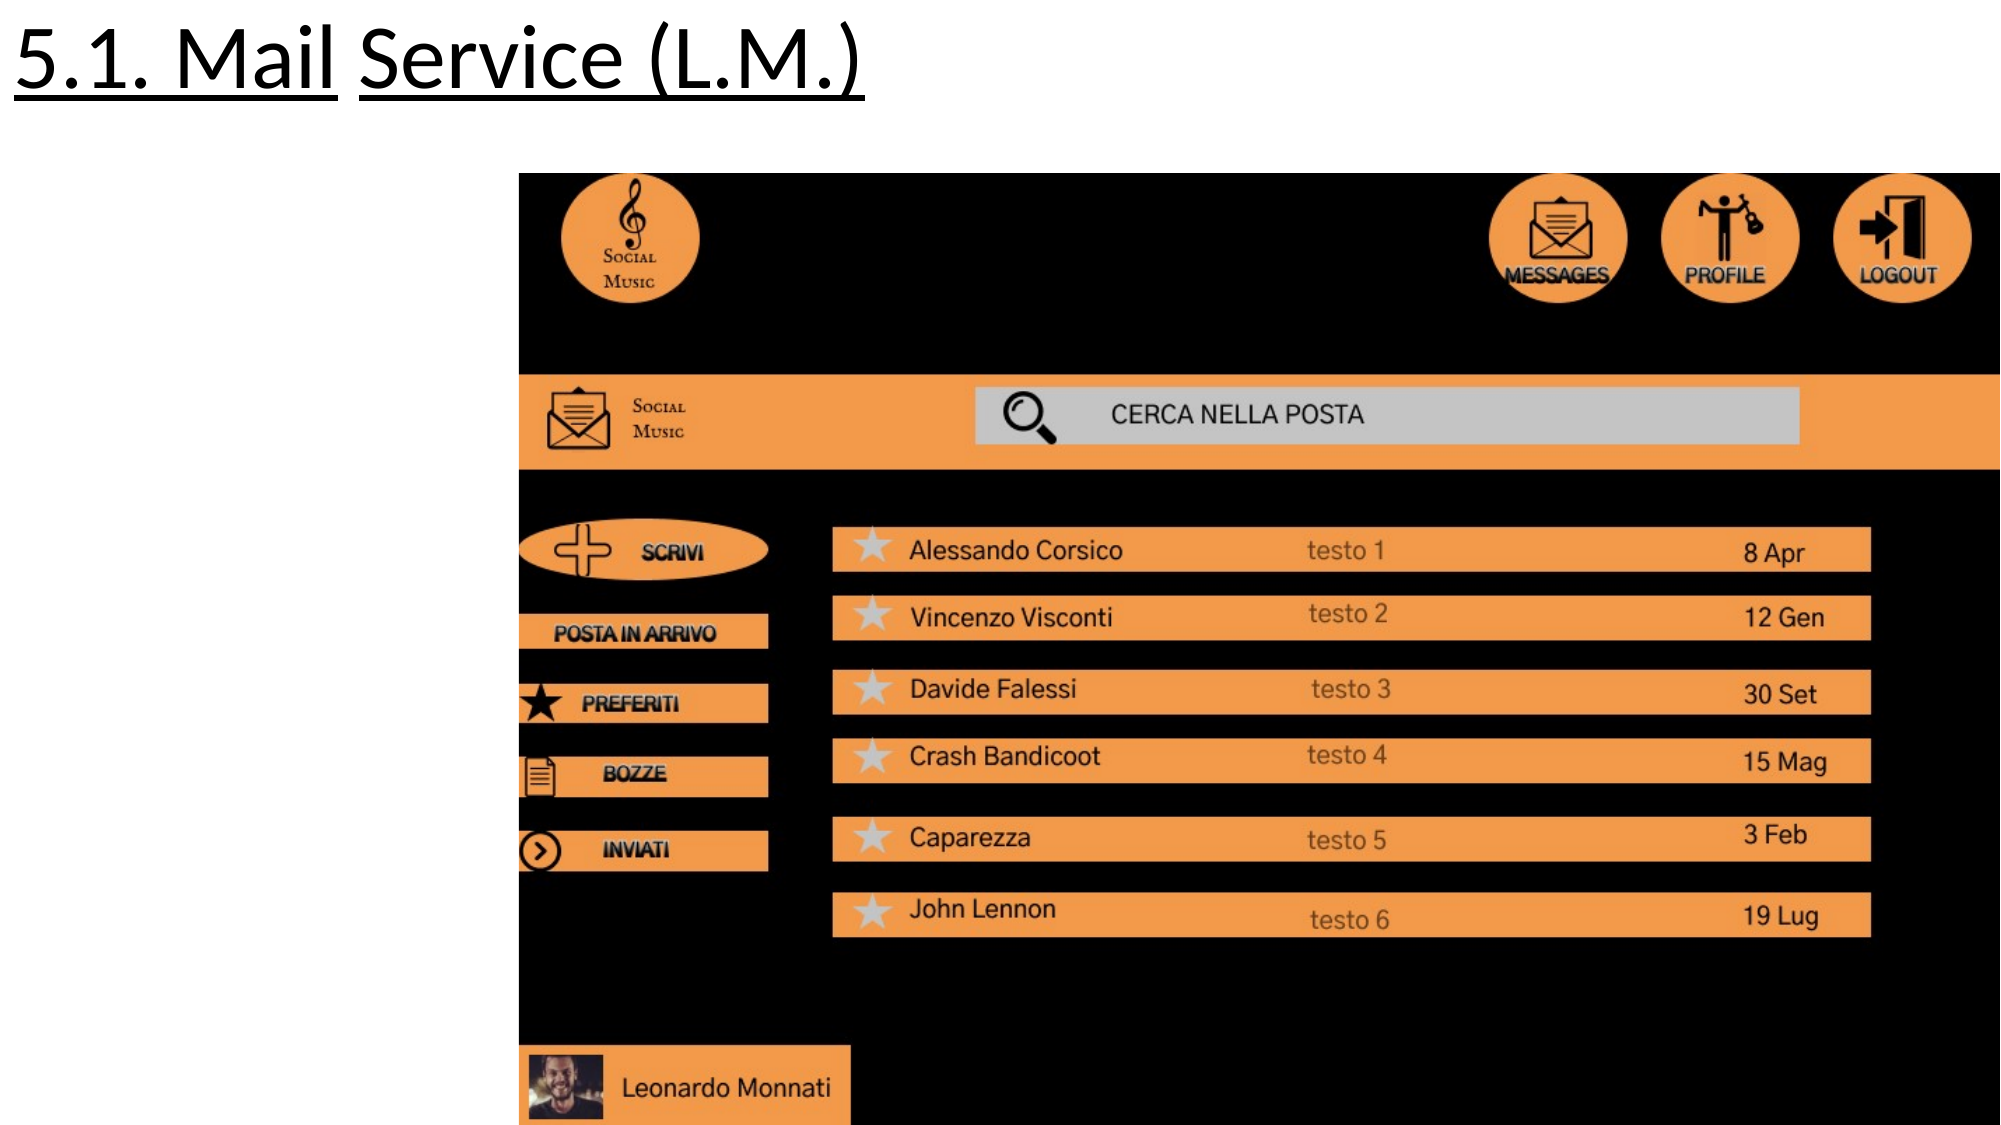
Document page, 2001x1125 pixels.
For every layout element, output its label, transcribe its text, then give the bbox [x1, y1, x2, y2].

picture [518, 173, 2000, 1125]
subtitle 5.1. Mail Service (L.M.) [13, 0, 1981, 112]
